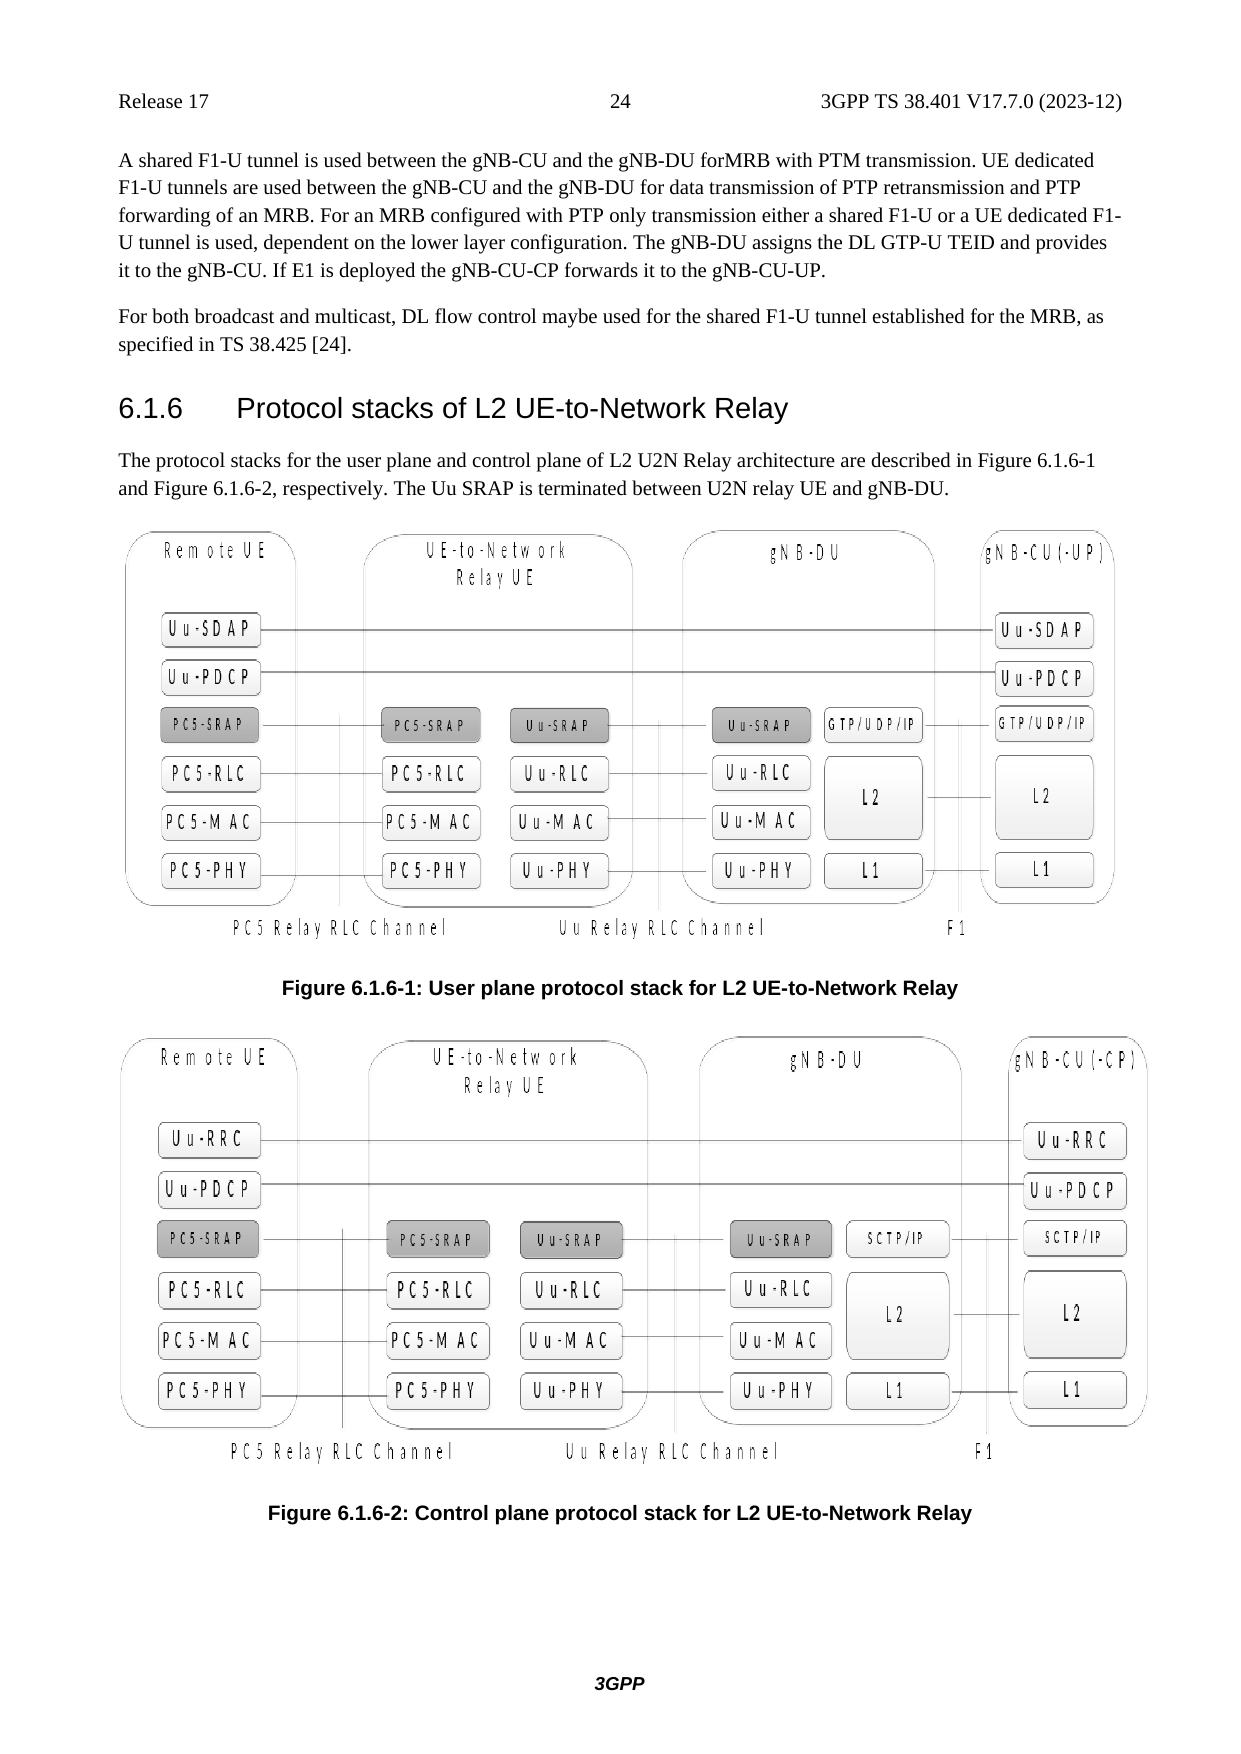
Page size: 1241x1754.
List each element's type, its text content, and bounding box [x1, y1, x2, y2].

text Figure 6.1.6-2: Control plane protocol stack for L2 UE-to-Network Relay [118, 1500, 1122, 1524]
text A shared F1-U tunnel is used between the gNB-CU and the gNB-DU forMRB with PTM transmission. UE dedicated F1-U tunnels are used between the gNB-CU and the gNB-DU for data transmission of PTP retransmission and PTP forwarding of an MRB. For an MRB configured with PTP only transmission either a shared F1-U or a UE dedicated F1-U tunnel is used, dependent on the lower layer configuration. The gNB-DU assigns the DL GTP-U TEID and provides it to the gNB-CU. If E1 is deployed the gNB-CU-CP forwards it to the gNB-CU-UP. [118, 147, 1122, 282]
text Figure 6.1.6-1: User plane protocol stack for L2 UE-to-Network Relay [118, 976, 1122, 999]
text The protocol stacks for the user plane and control plane of L2 U2N Relay architecture are described in Figure 6.1.6-1 and Figure 6.1.6-2, respectively. The Uu SRAP is terminated between U2N relay UE and gNB-DU. [118, 448, 1122, 500]
subtitle 6.1.6 Protocol stacks of L2 UE-to-Network Relay [118, 391, 1122, 424]
text For both broadcast and multicast, DL flow control maybe used for the shared F1-U tunnel established for the MRB, as specified in TS 38.425 [24]. [118, 304, 1122, 356]
